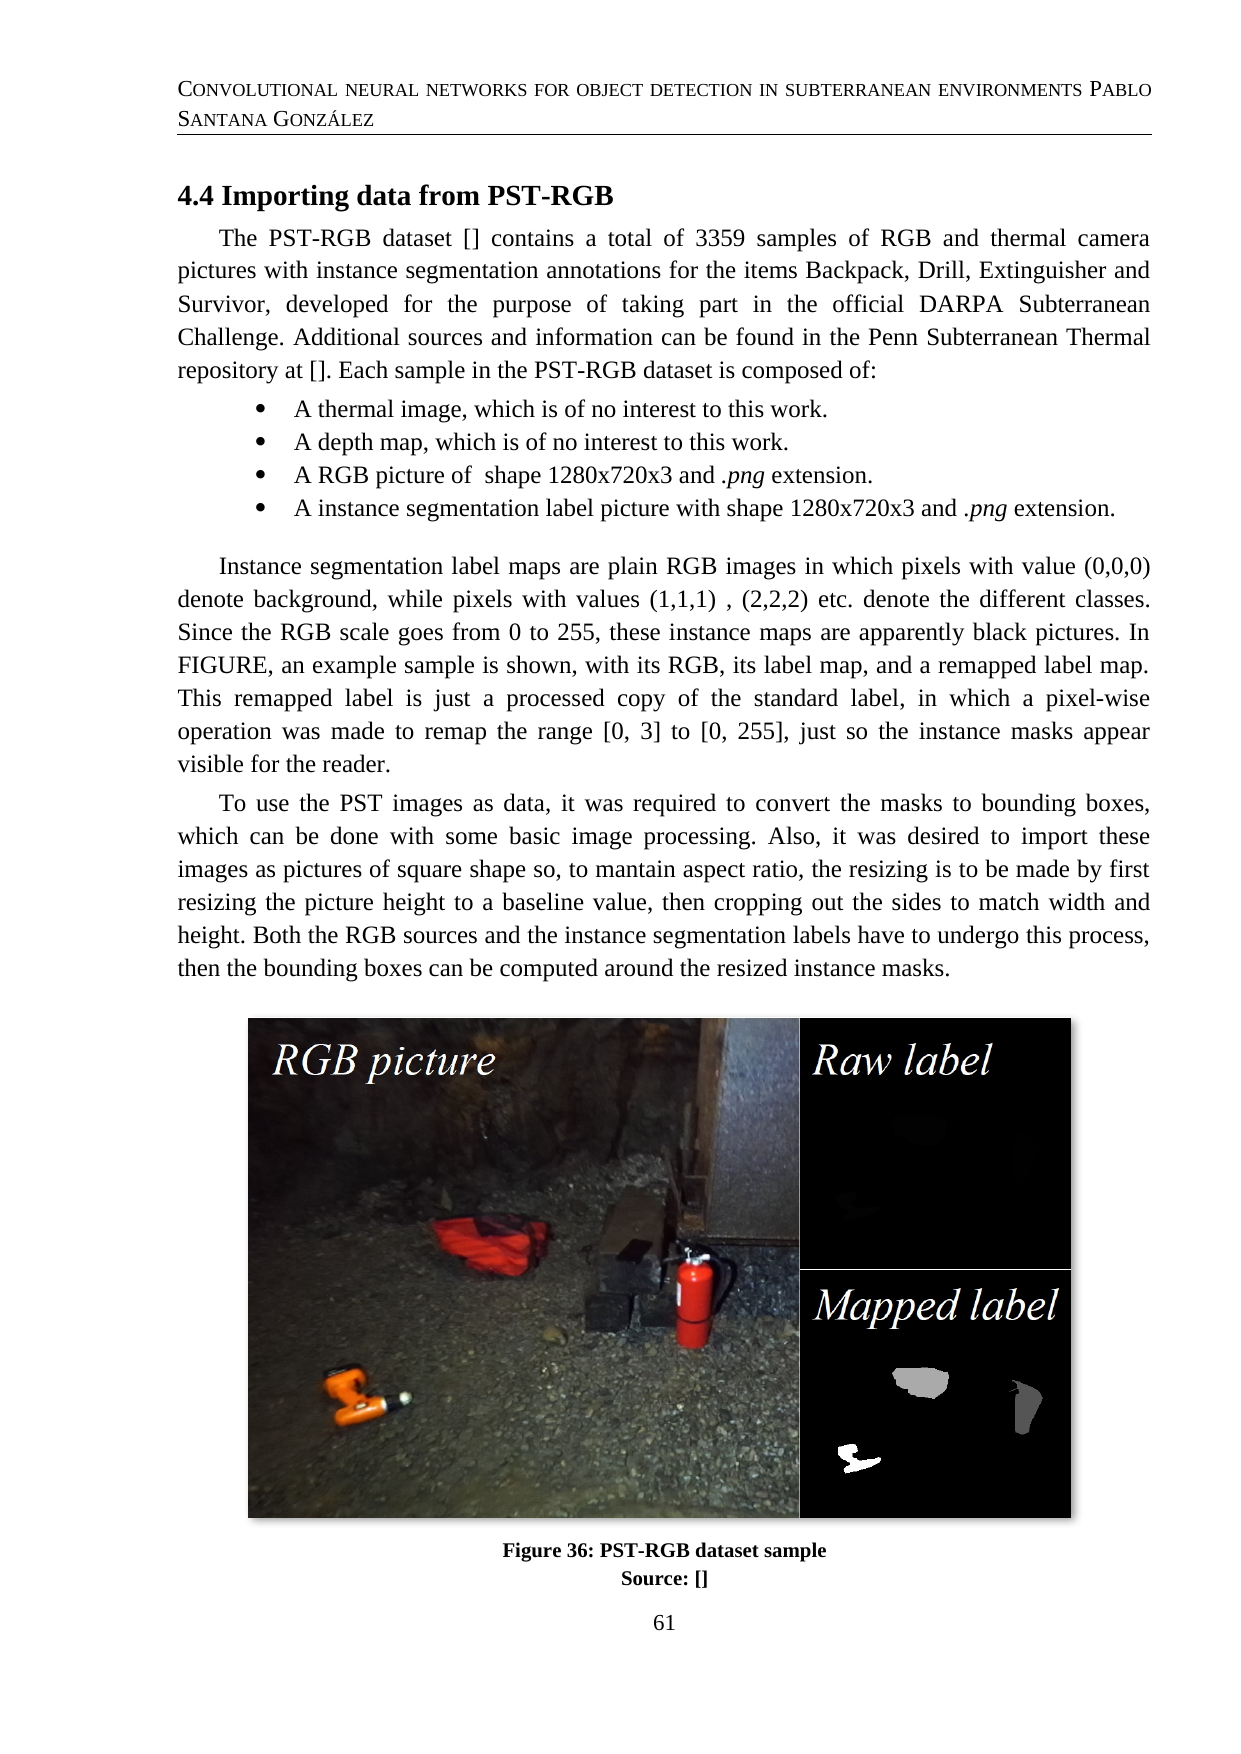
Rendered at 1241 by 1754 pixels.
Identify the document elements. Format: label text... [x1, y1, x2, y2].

list A RGB picture of shape 1280x720x3 and .png extension. [256, 460, 1152, 489]
list A instance segmentation label picture with shape 1280x720x3 and .png extension. [256, 493, 1152, 522]
picture [248, 1017, 1071, 1518]
text Instance segmentation label maps are plain RGB images in which pixels with value (0,0,0) denote background, while pixels with values (1,1,1) , (2,2,2) etc. denote the different classes. Since the RGB scale goes from 0 to 255, these instance maps are apparently black pictures. In FIGURE, an example sample is shown, with its RGB, its label map, and a remapped label map. This remapped label is just a processed copy of the standard label, in which a pixel-wise operation was made to remap the range [0, 3] to [0, 255], just so the instance masks appear visible for the reader. [177, 551, 1152, 778]
subtitle Importing data from PST-RGB [177, 178, 1152, 211]
list A depth map, which is of no interest to this work. [256, 427, 1152, 456]
text To use the PST images as data, it was required to convert the masks to bounding boxes, which can be done with some basic image processing. Also, it was desired to import these images as pictures of square shape so, to mantain aspect ratio, the resizing is to be made by first resizing the picture height to a baseline value, then cropping out the sides to match width and height. Both the RGB sources and the instance segmentation labels have to undergo this process, then the bounding boxes can be computed around the resized instance masks. [177, 788, 1152, 982]
text Source: [] [177, 1566, 1152, 1589]
text The PST-RGB dataset [] contains a total of 3359 samples of RGB and thermal camera pictures with instance segmentation annotations for the items Backpack, Drill, Extinguisher and Survivor, developed for the purpose of taking part in the official DARPA Subterranean Challenge. Additional sources and information can be found in the Penn Subterranean Thermal repository at []. Each sample in the PST-RGB dataset is composed of: [177, 223, 1152, 383]
list A thermal image, which is of no interest to this work. [256, 394, 1152, 423]
